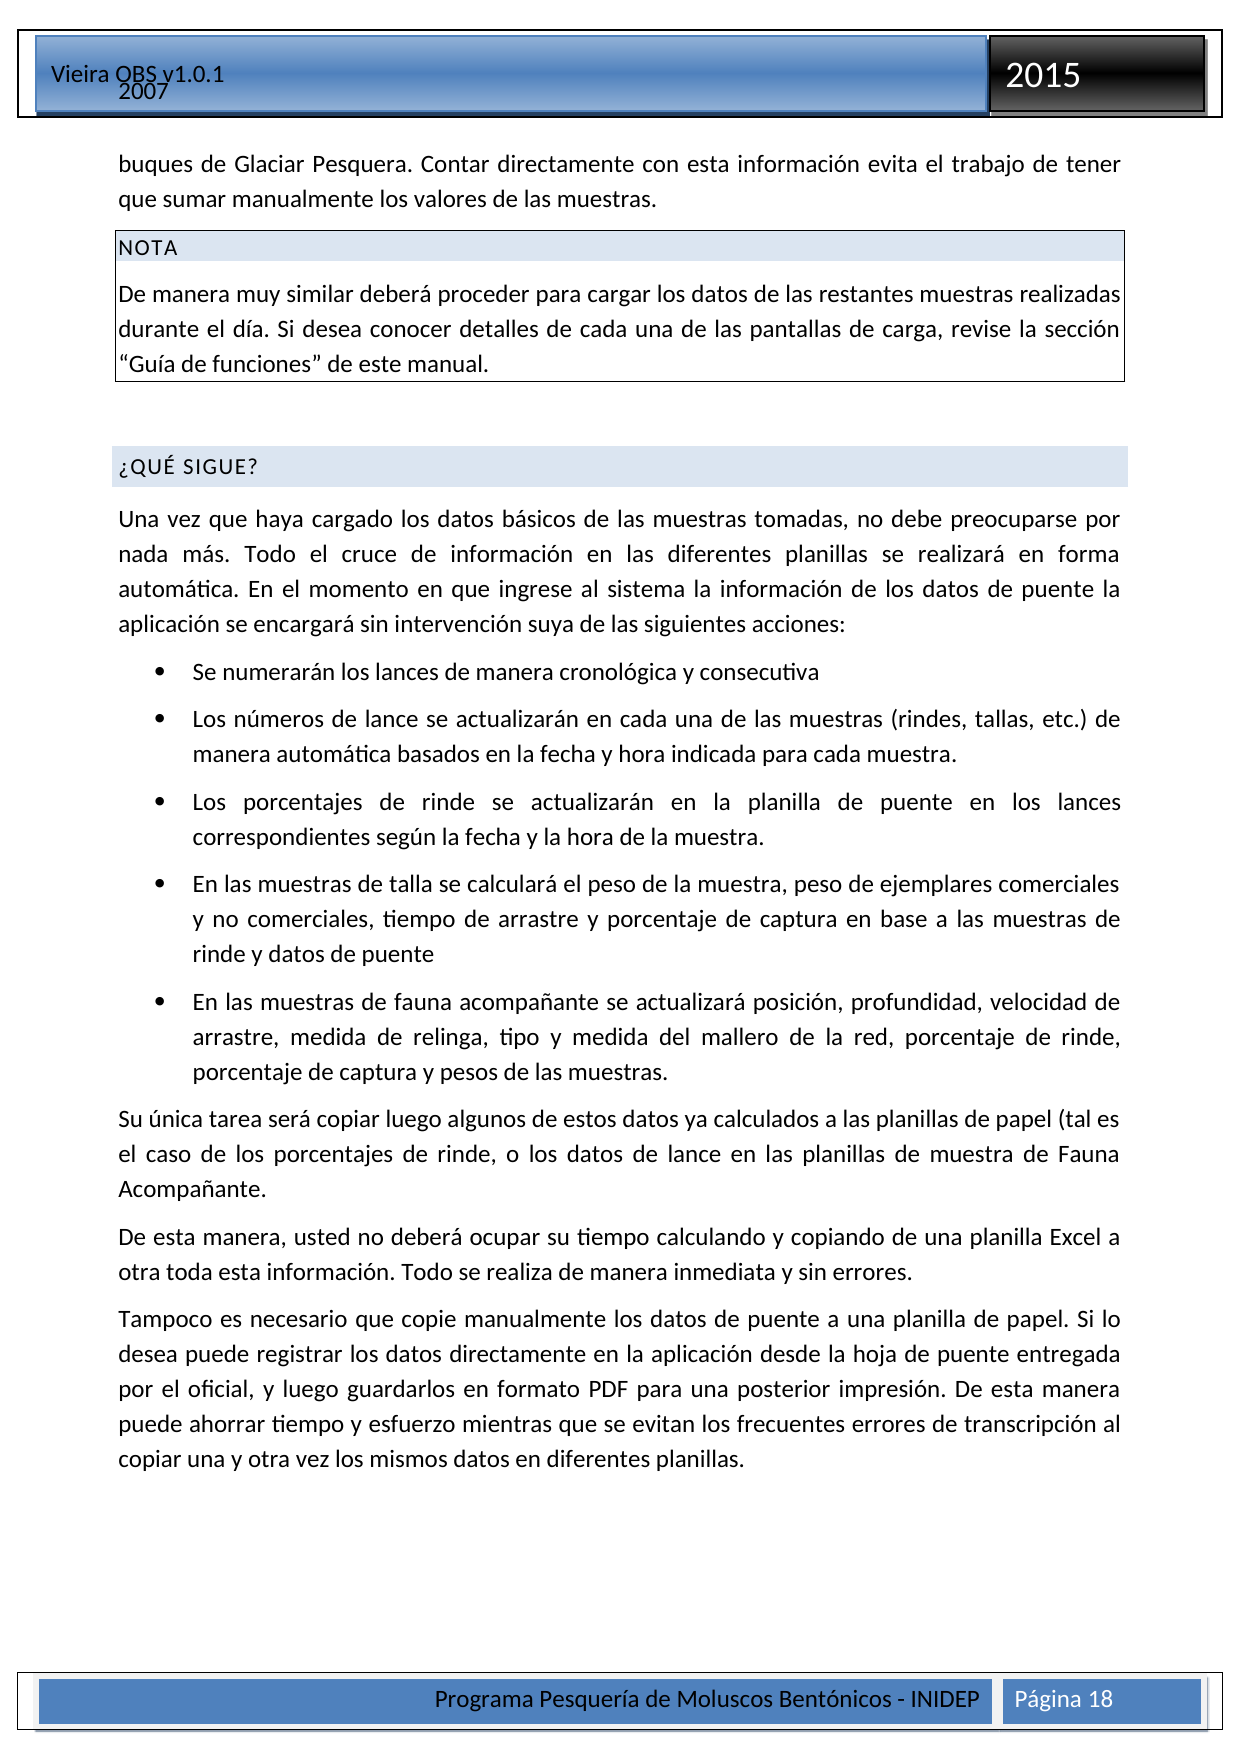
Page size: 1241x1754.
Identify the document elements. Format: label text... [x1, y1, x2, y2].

text Su única tarea será copiar luego algunos de estos datos ya calculados a las planillas de papel (tal es el caso de los porcentajes de rinde, o los datos de lance en las planillas de muestra de Fauna Acompañante. [118, 1103, 1122, 1204]
list Los porcentajes de rinde se actualizarán en la planilla de puente en los lances correspondientes según la fecha y la hora de la muestra. [155, 786, 1122, 851]
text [118, 148, 1122, 213]
text NOTA [116, 231, 1124, 261]
subtitle ¿Qué sigue? [118, 453, 1122, 480]
text Tampoco es necesario que copie manualmente los datos de puente a una planilla de papel. Si lo desea puede registrar los datos directamente en la aplicación desde la hoja de puente entregada por el oficial, y luego guardarlos en formato PDF para una posterior impresión. De esta manera puede ahorrar tiempo y esfuerzo mientras que se evitan los frecuentes errores de transcripción al copiar una y otra vez los mismos datos en diferentes planillas. [118, 1303, 1122, 1474]
list En las muestras de fauna acompañante se actualizará posición, profundidad, velocidad de arrastre, medida de relinga, tipo y medida del mallero de la red, porcentaje de rinde, porcentaje de captura y pesos de las muestras. [155, 986, 1122, 1086]
text De esta manera, usted no deberá ocupar su tiempo calculando y copiando de una planilla Excel a otra toda esta información. Todo se realiza de manera inmediata y sin errores. [118, 1221, 1122, 1286]
list Se numerarán los lances de manera cronológica y consecutiva [155, 656, 1122, 686]
text De manera muy similar deberá proceder para cargar los datos de las restantes muestras realizadas durante el día. Si desea conocer detalles de cada una de las pantallas de carga, revise la sección “Guía de funciones” de este manual. [116, 275, 1124, 381]
text Una vez que haya cargado los datos básicos de las muestras tomadas, no debe preocuparse por nada más. Todo el cruce de información en las diferentes planillas se realizará en forma automática. En el momento en que ingrese al sistema la información de los datos de puente la aplicación se encargará sin intervención suya de las siguientes acciones: [118, 503, 1122, 639]
list Los números de lance se actualizarán en cada una de las muestras (rindes, tallas, etc.) de manera automática basados en la fecha y hora indicada para cada muestra. [155, 703, 1122, 769]
list En las muestras de talla se calculará el peso de la muestra, peso de ejemplares comerciales y no comerciales, tiempo de arrastre y porcentaje de captura en base a las muestras de rinde y datos de puente [155, 868, 1122, 969]
